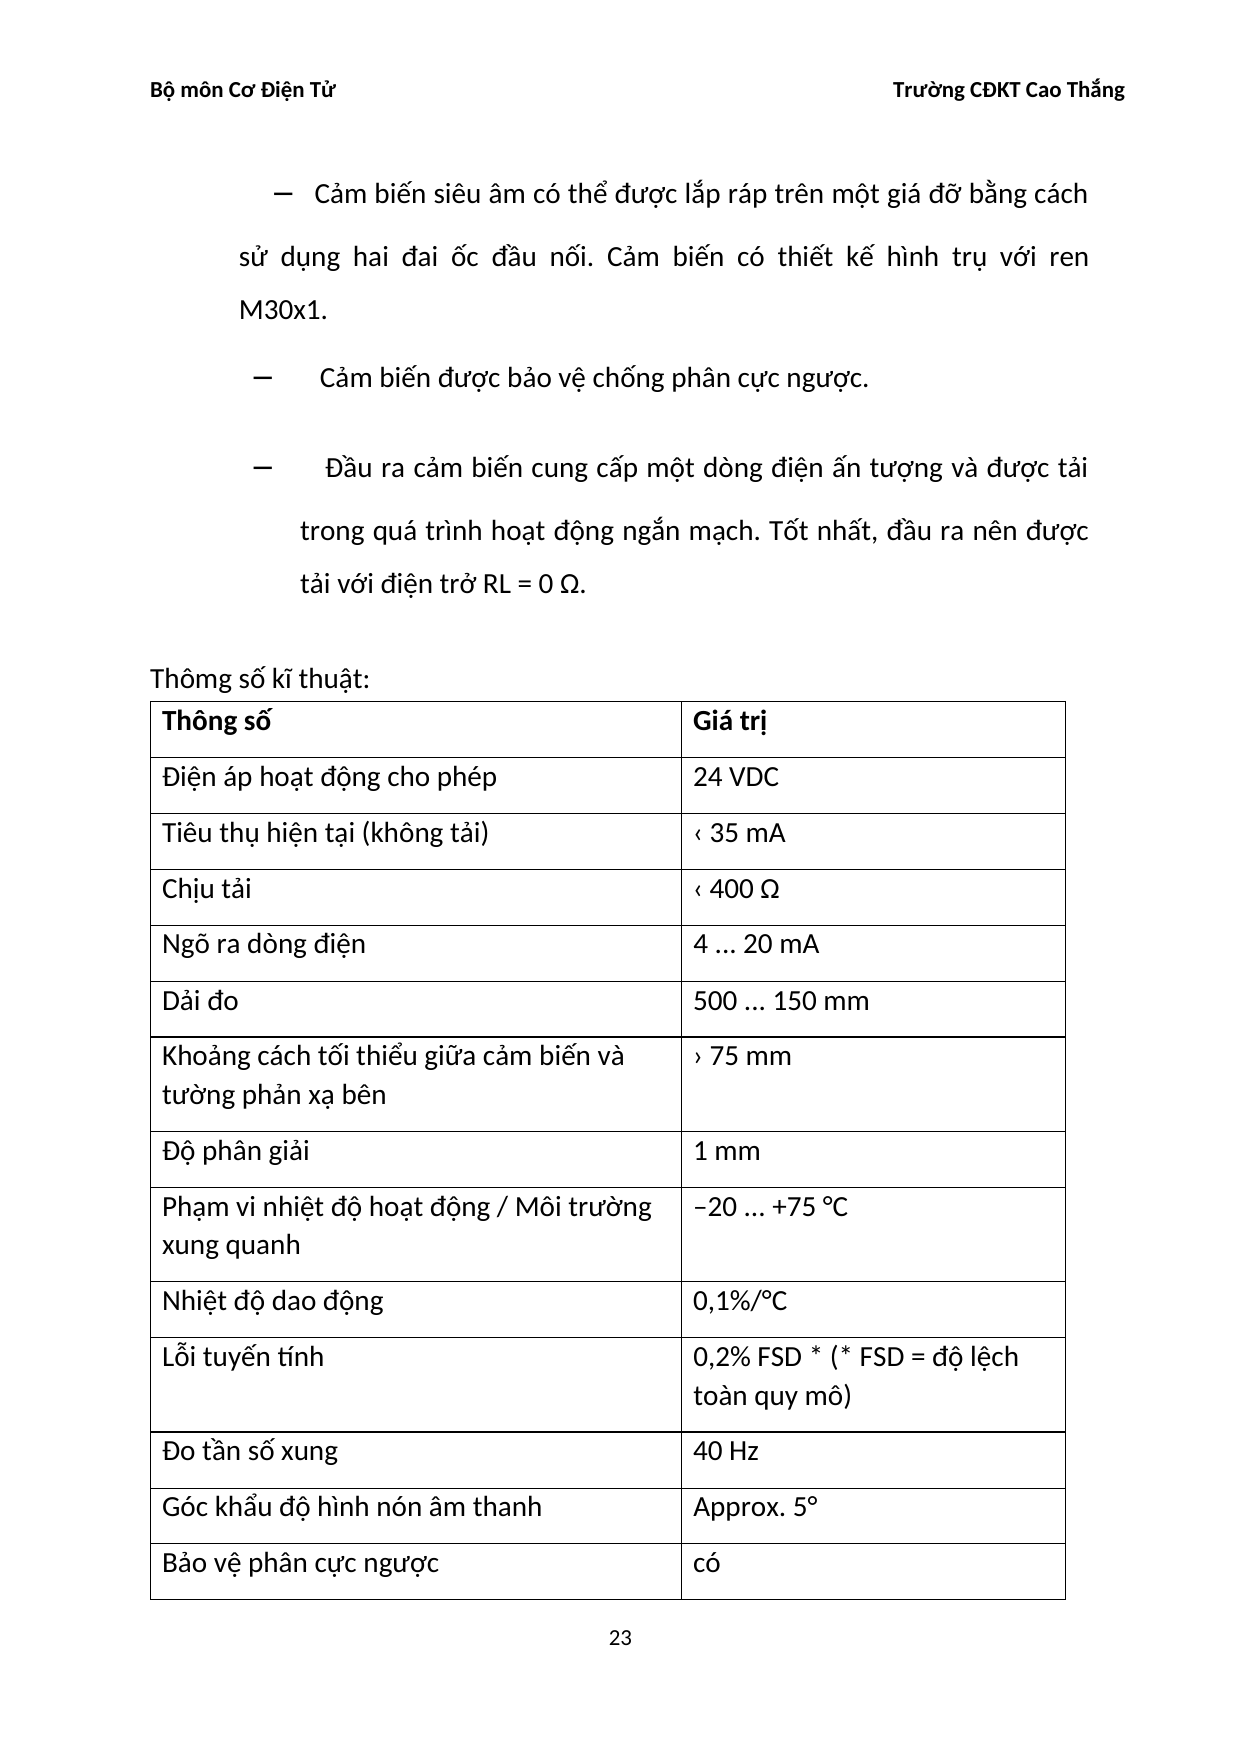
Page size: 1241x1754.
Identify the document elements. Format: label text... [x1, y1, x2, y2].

table_cell 1 mm [682, 1132, 1065, 1187]
table_cell Approx. 5° [682, 1489, 1065, 1543]
table_cell 500 ... 150 mm [682, 982, 1065, 1036]
table_cell có [682, 1544, 1065, 1599]
table_cell Chịu tải [151, 870, 681, 924]
table_cell Tiêu thụ hiện tại (không tải) [151, 814, 681, 869]
table_cell ‹ 35 mA [682, 814, 1065, 869]
table_cell › 75 mm [682, 1038, 1065, 1131]
table_cell Dải đo [151, 982, 681, 1036]
table_cell Bảo vệ phân cực ngược [151, 1544, 681, 1599]
table_cell 24 VDC [682, 758, 1065, 813]
list Đầu ra cảm biến cung cấp một dòng điện ấn tượng và được tải trong quá trình hoạt động ngắn mạch. Tốt nhất, đầu ra nên được tải với điện trở RL = 0 Ω. [262, 434, 1090, 601]
table_cell Nhiệt độ dao động [151, 1282, 681, 1337]
list Cảm biến được bảo vệ chống phân cực ngược. [262, 345, 1090, 404]
table_cell Lỗi tuyến tính [151, 1338, 681, 1431]
table_cell ‹ 400 Ω [682, 870, 1065, 924]
table_header Giá trị [682, 702, 1065, 757]
table_cell Độ phân giải [151, 1132, 681, 1187]
table_cell 4 ... 20 mA [682, 926, 1065, 981]
table_cell 0,2% FSD * (* FSD = độ lệch toàn quy mô) [682, 1338, 1065, 1431]
text Thômg số kĩ thuật: [150, 660, 1090, 696]
list Cảm biến siêu âm có thể được lắp ráp trên một giá đỡ bằng cách sử dụng hai đai ốc đầu nối. Cảm biến có thiết kế hình trụ với ren M30x1. [239, 160, 1090, 327]
table_cell Ngõ ra dòng điện [151, 926, 681, 981]
table_header Thông số [151, 702, 681, 757]
table_cell Đo tần số xung [151, 1433, 681, 1487]
table_cell 0,1%/°C [682, 1282, 1065, 1337]
table_cell 40 Hz [682, 1433, 1065, 1487]
table_cell Góc khẩu độ hình nón âm thanh [151, 1489, 681, 1543]
table_cell Khoảng cách tối thiểu giữa cảm biến và tường phản xạ bên [151, 1038, 681, 1131]
table_cell Điện áp hoạt động cho phép [151, 758, 681, 813]
table_cell –20 ... +75 °C [682, 1188, 1065, 1281]
table_cell Phạm vi nhiệt độ hoạt động / Môi trường xung quanh [151, 1188, 681, 1281]
